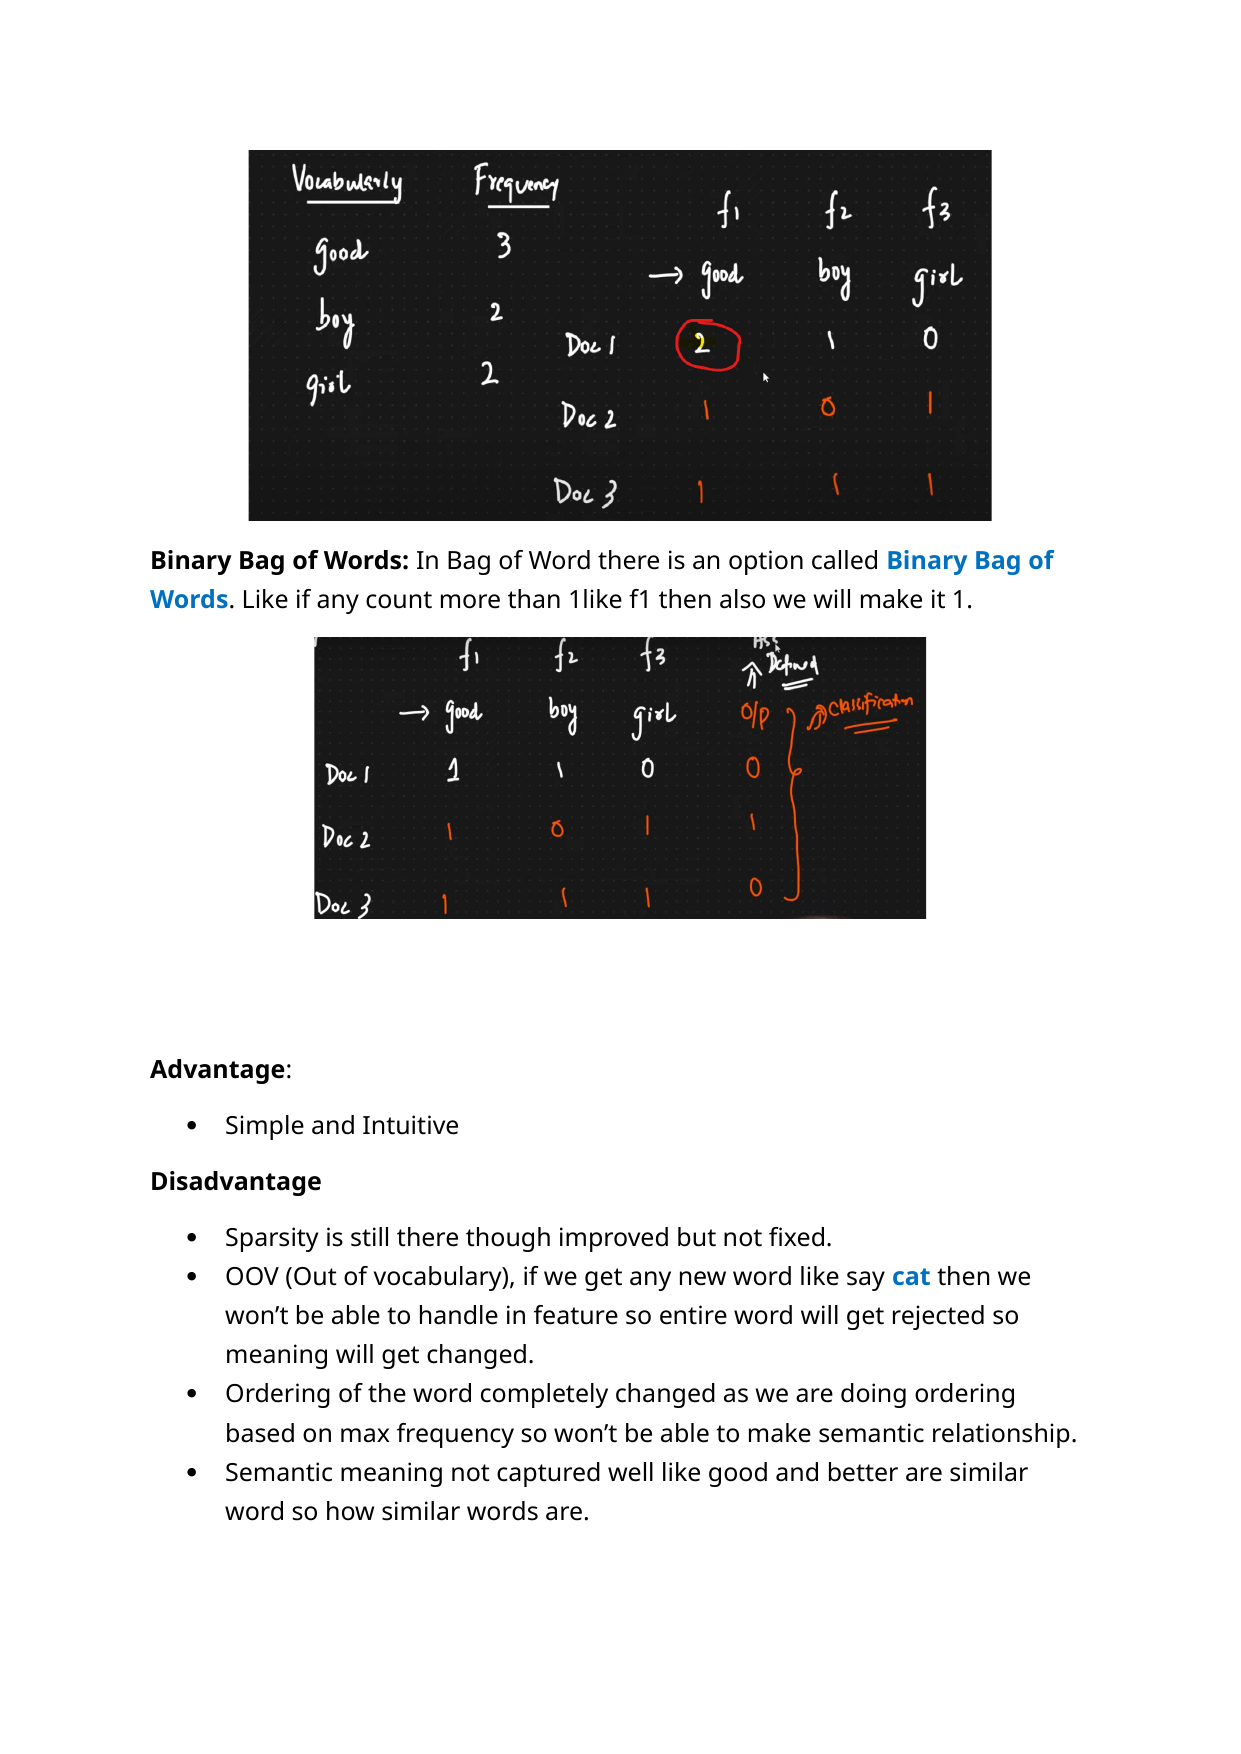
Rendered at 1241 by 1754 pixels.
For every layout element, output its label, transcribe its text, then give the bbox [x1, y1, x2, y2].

list Ordering of the word completely changed as we are doing ordering based on max frequency so won’t be able to make semantic relationship. [187, 1376, 1090, 1449]
text Binary Bag of Words: In Bag of Word there is an option called Binary Bag of Words. Like if any count more than 1like f1 then also we will make it 1. [150, 542, 1090, 616]
picture [248, 150, 992, 521]
list OOV (Out of vocabulary), if we get any new word like say cat then we won’t be able to handle in feature so entire word will get rejected so meaning will get changed. [187, 1258, 1090, 1371]
list Sparsity is still there though improved but not fixed. [187, 1219, 1090, 1253]
picture [314, 637, 927, 919]
list Semantic meaning not captured well like good and better are similar word so how similar words are. [187, 1454, 1090, 1528]
text Disadvantage [150, 1163, 1090, 1198]
text Advantage: [150, 1052, 1090, 1086]
list Simple and Intuitive [187, 1108, 1090, 1142]
